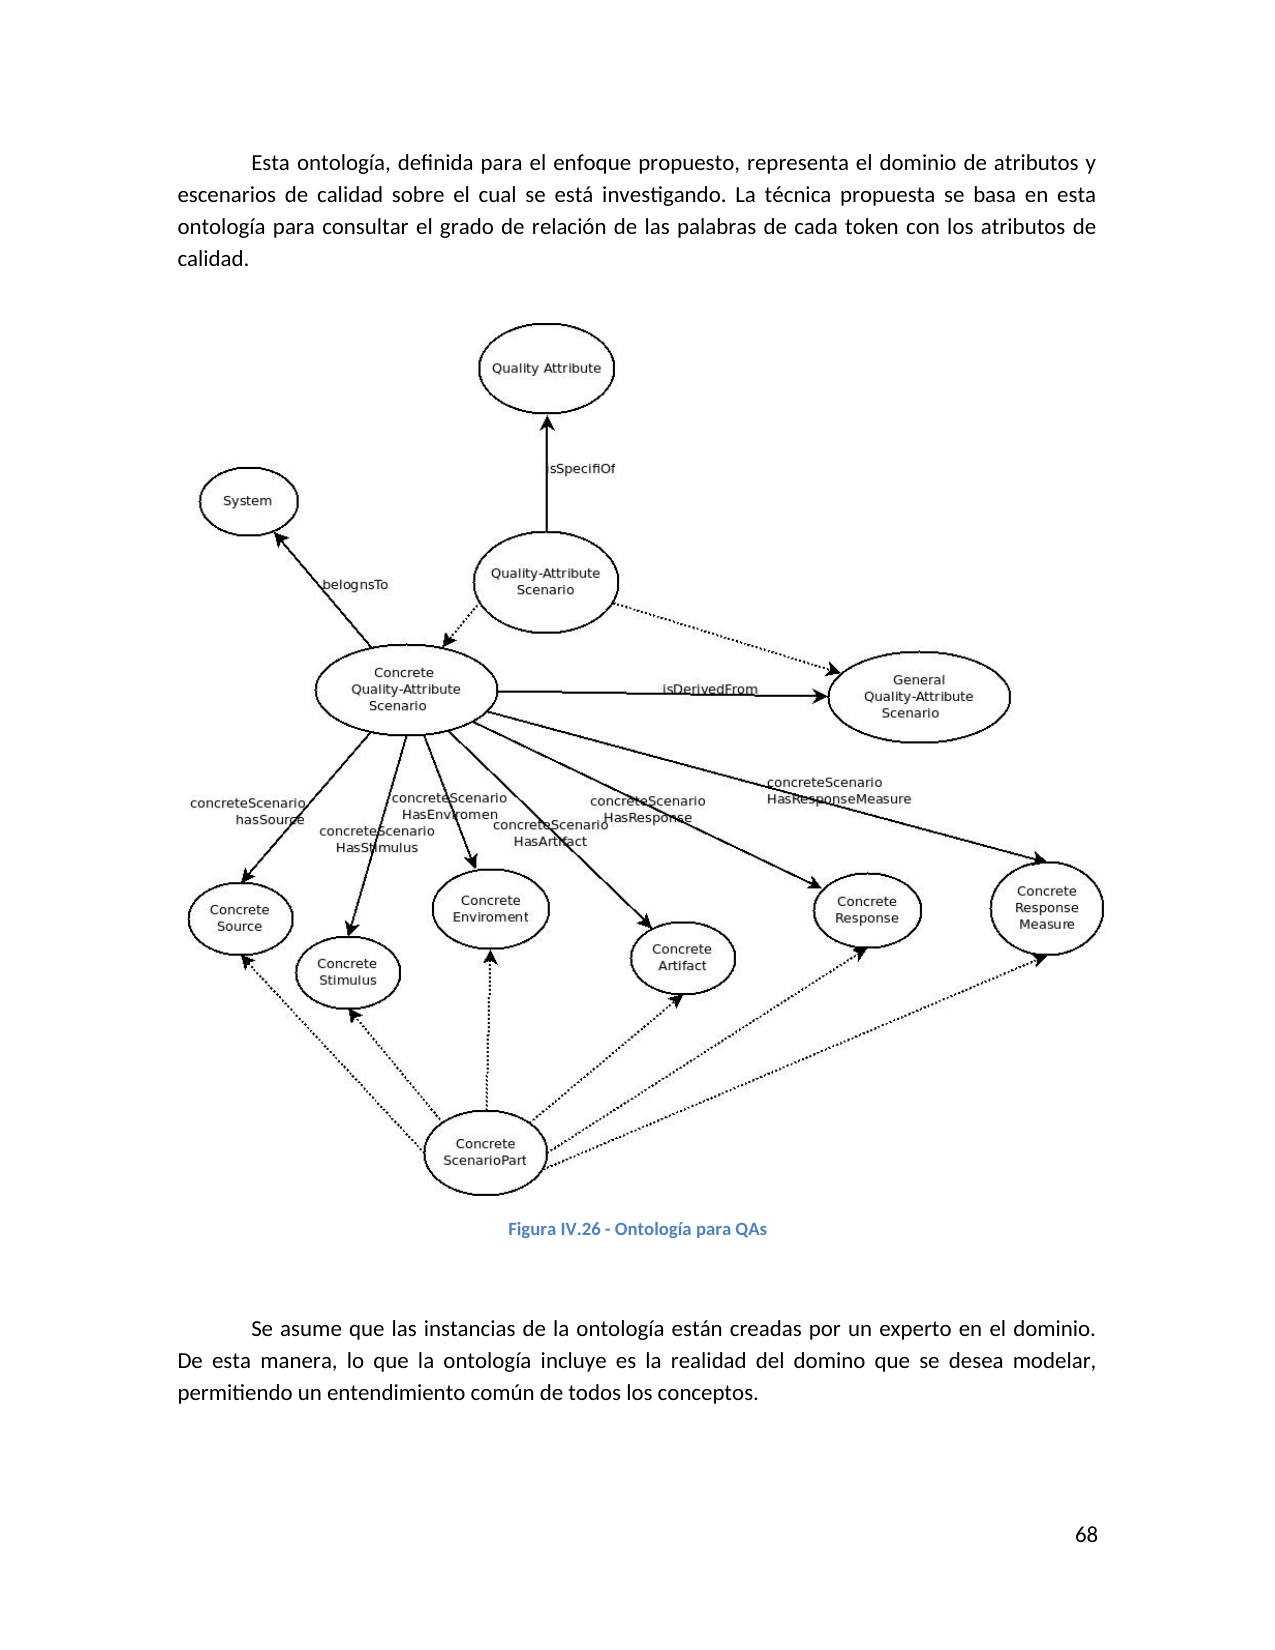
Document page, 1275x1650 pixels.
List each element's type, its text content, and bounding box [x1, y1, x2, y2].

text Se asume que las instancias de la ontología están creadas por un experto en el dominio. De esta manera, lo que la ontología incluye es la realidad del domino que se desea modelar, permitiendo un entendimiento común de todos los conceptos. [177, 1314, 1098, 1406]
picture [187, 322, 1106, 1197]
text Esta ontología, definida para el enfoque propuesto, representa el dominio de atributos y escenarios de calidad sobre el cual se está investigando. La técnica propuesta se basa en esta ontología para consultar el grado de relación de las palabras de cada token con los atributos de calidad. [177, 148, 1098, 272]
